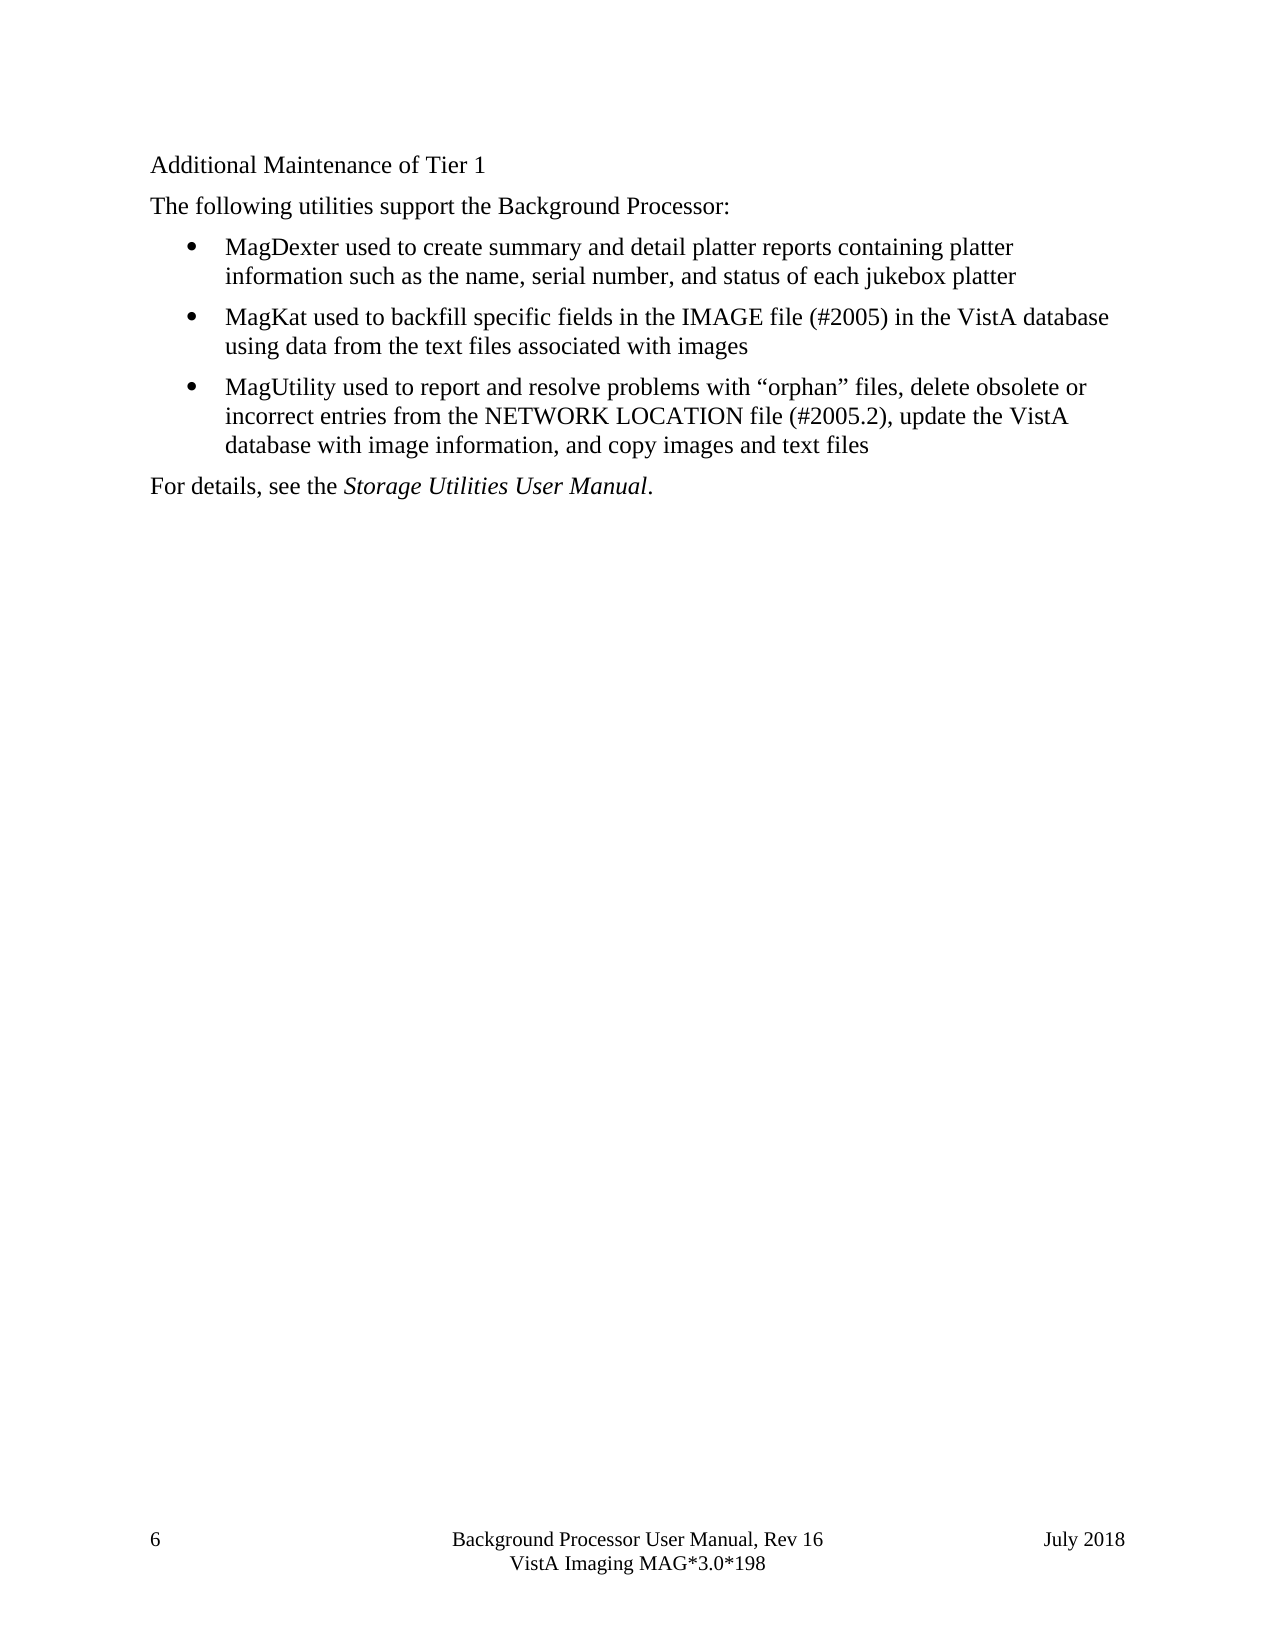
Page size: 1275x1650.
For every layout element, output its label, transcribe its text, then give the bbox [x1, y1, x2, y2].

text For details, see the Storage Utilities User Manual. [150, 471, 1125, 500]
list MagKat used to backfill specific fields in the IMAGE file (#2005) in the VistA database using data from the text files associated with images [187, 302, 1125, 360]
subtitle Additional Maintenance of Tier 1 [150, 150, 1125, 179]
text The following utilities support the Background Processor: [150, 191, 1125, 220]
list MagUtility used to report and resolve problems with “orphan” files, delete obsolete or incorrect entries from the NETWORK LOCATION file (#2005.2), update the VistA database with image information, and copy images and text files [187, 372, 1125, 459]
list MagDexter used to create summary and detail platter reports containing platter information such as the name, serial number, and status of each jukebox platter [187, 232, 1125, 290]
